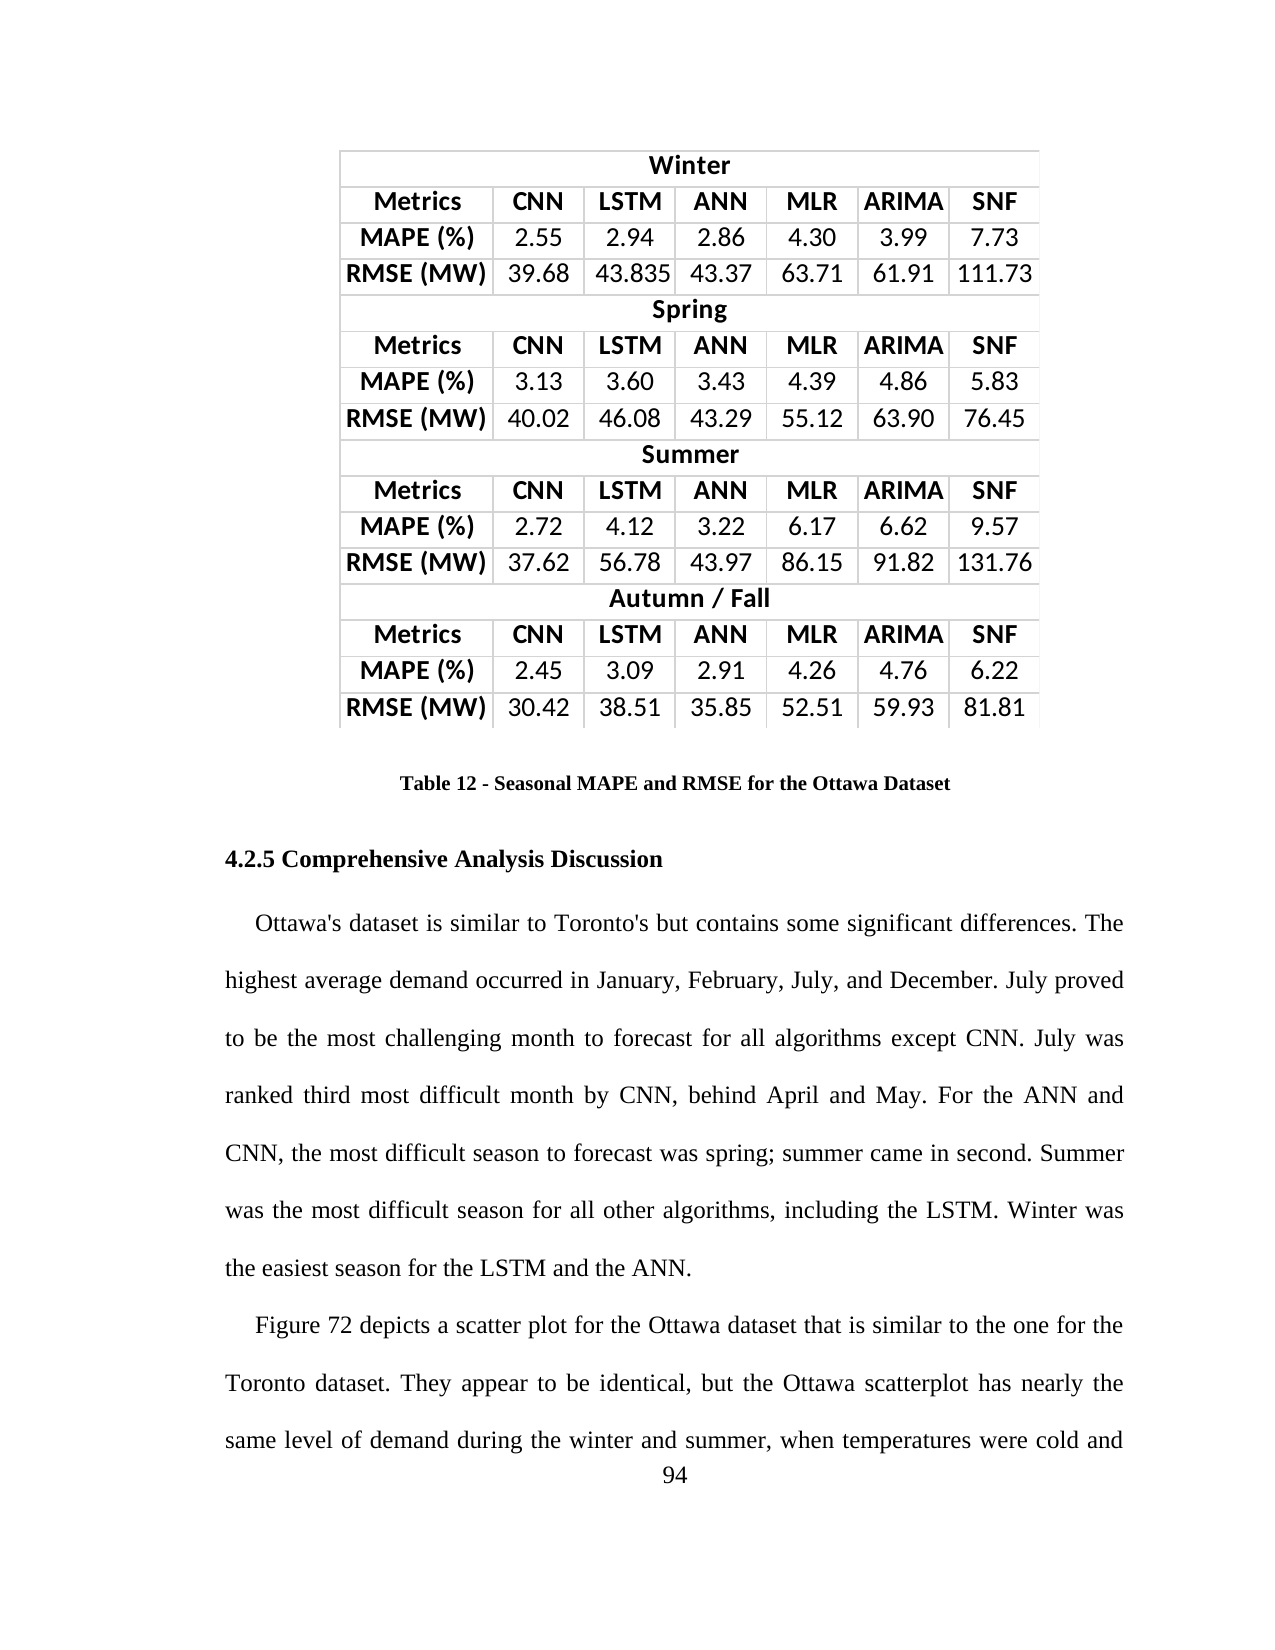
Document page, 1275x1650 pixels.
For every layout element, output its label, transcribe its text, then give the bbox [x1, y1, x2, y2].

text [225, 1310, 1125, 1454]
text Ottawa's dataset is similar to Toronto's but contains some significant differences. The highest average demand occurred in January, February, July, and December. July proved to be the most challenging month to forecast for all algorithms except CNN. July was ranked third most difficult month by CNN, behind April and May. For the ANN and CNN, the most difficult season to forecast was spring; summer came in second. Summer was the most difficult season for all other algorithms, including the LSTM. Winter was the easiest season for the LSTM and the ANN. [225, 908, 1125, 1282]
subtitle 4.2.5 Comprehensive Analysis Discussion [225, 844, 1125, 873]
text Table - Seasonal MAPE and RMSE for the Ottawa Dataset [225, 771, 1125, 795]
